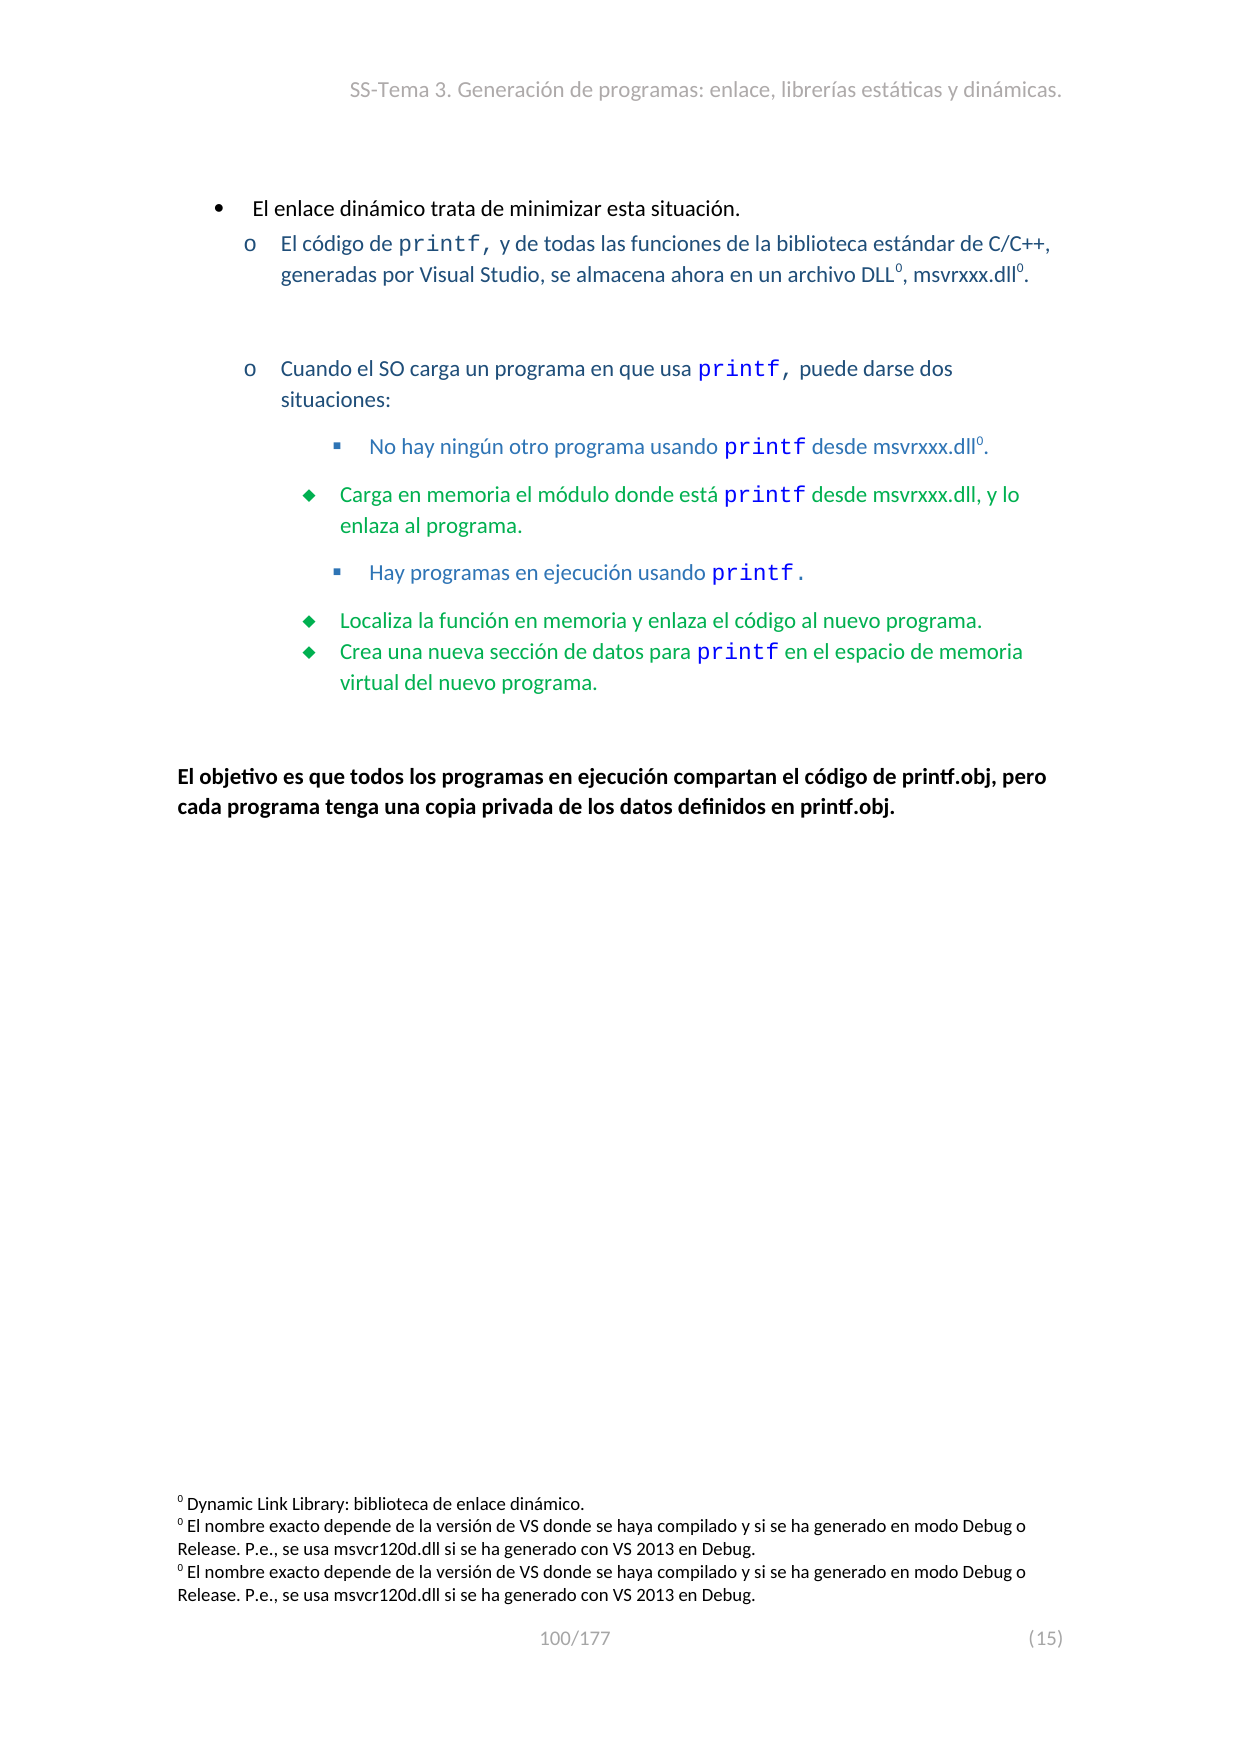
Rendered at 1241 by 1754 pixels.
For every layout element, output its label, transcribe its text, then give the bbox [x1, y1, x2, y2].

text Carga en memoria el módulo donde está printf desde msvrxxx.dll, y lo enlaza al programa. [302, 480, 1063, 539]
text Hay programas en ejecución usando printf. [332, 558, 1063, 588]
text El objetivo es que todos los programas en ejecución compartan el código de printf.obj, pero cada programa tenga una copia privada de los datos definidos en printf.obj. [177, 762, 1063, 820]
text El enlace dinámico trata de minimizar esta situación. [215, 194, 1063, 222]
text Localiza la función en memoria y enlaza el código al nuevo programa. [302, 607, 1063, 634]
text No hay ningún otro programa usando printf desde msvrxxx.dll. [332, 432, 1063, 461]
text Cuando el SO carga un programa en que usa printf, puede darse dos situaciones: [243, 354, 1063, 413]
text El código de printf, y de todas las funciones de la biblioteca estándar de C/C++, generadas por Visual Studio, se almacena ahora en un archivo DLL, msvrxxx.dll. [243, 229, 1063, 288]
text Crea una nueva sección de datos para printf en el espacio de memoria virtual del nuevo programa. [302, 637, 1063, 696]
